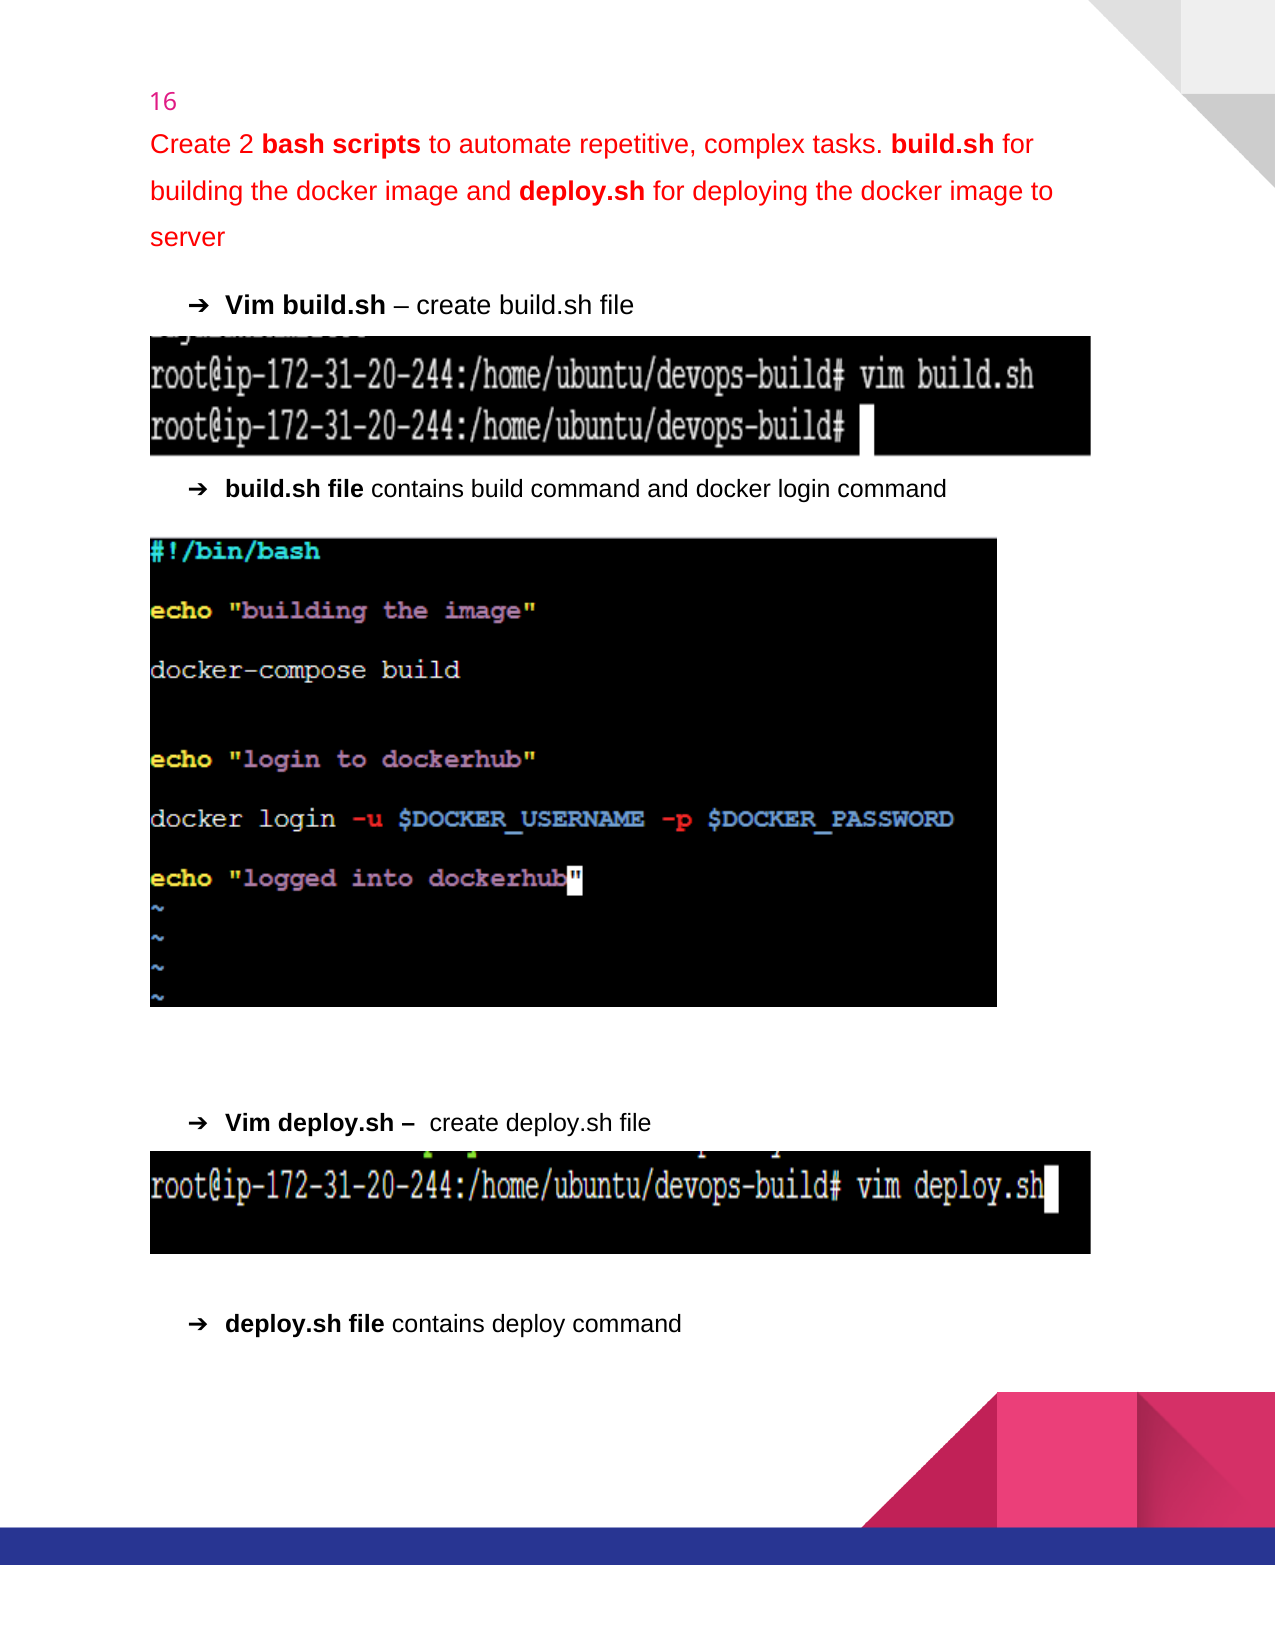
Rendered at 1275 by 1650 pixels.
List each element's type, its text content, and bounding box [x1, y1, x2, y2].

picture [0, 1390, 1275, 1565]
text Create 2 bash scripts to automate repetitive, complex tasks. build.sh for building the docker image and deploy.sh for deploying the docker image to server [150, 128, 1125, 253]
list deploy.sh file contains deploy command [187, 1309, 1125, 1338]
picture [150, 1151, 1091, 1254]
list build.sh file contains build command and docker login command [187, 474, 1125, 503]
picture [150, 336, 1091, 459]
list Vim deploy.sh – create deploy.sh file [187, 1108, 1125, 1137]
picture [1087, 0, 1275, 188]
picture [150, 517, 997, 1007]
list Vim build.sh – create build.sh file [187, 289, 1125, 320]
